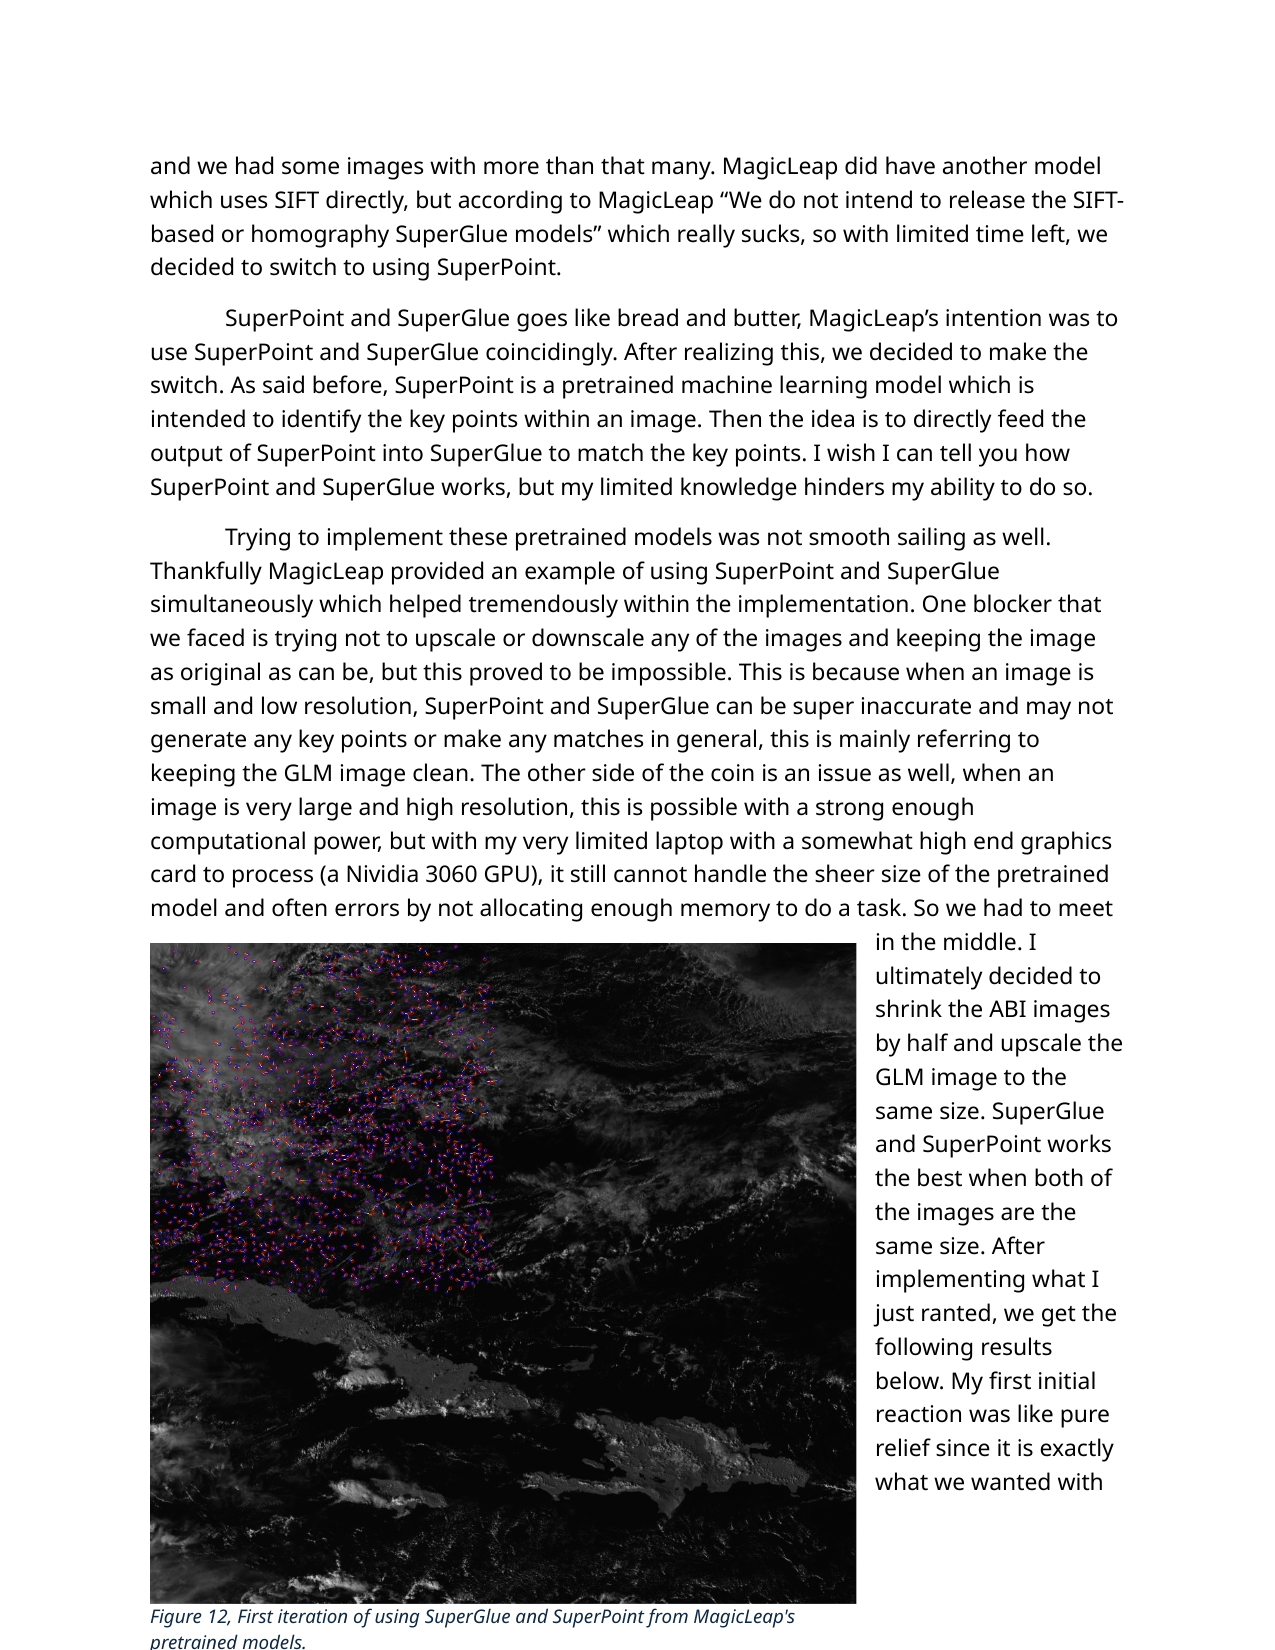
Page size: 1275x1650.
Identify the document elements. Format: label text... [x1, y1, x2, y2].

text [150, 521, 1125, 1497]
picture [150, 943, 857, 1603]
text SuperPoint and SuperGlue goes like bread and butter, MagicLeap’s intention was to use SuperPoint and SuperGlue coincidingly. After realizing this, we decided to make the switch. As said before, SuperPoint is a pretrained machine learning model which is intended to identify the key points within an image. Then the idea is to directly feed the output of SuperPoint into SuperGlue to match the key points. I wish I can tell you how SuperPoint and SuperGlue works, but my limited knowledge hinders my ability to do so. [150, 302, 1125, 502]
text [150, 150, 1125, 282]
